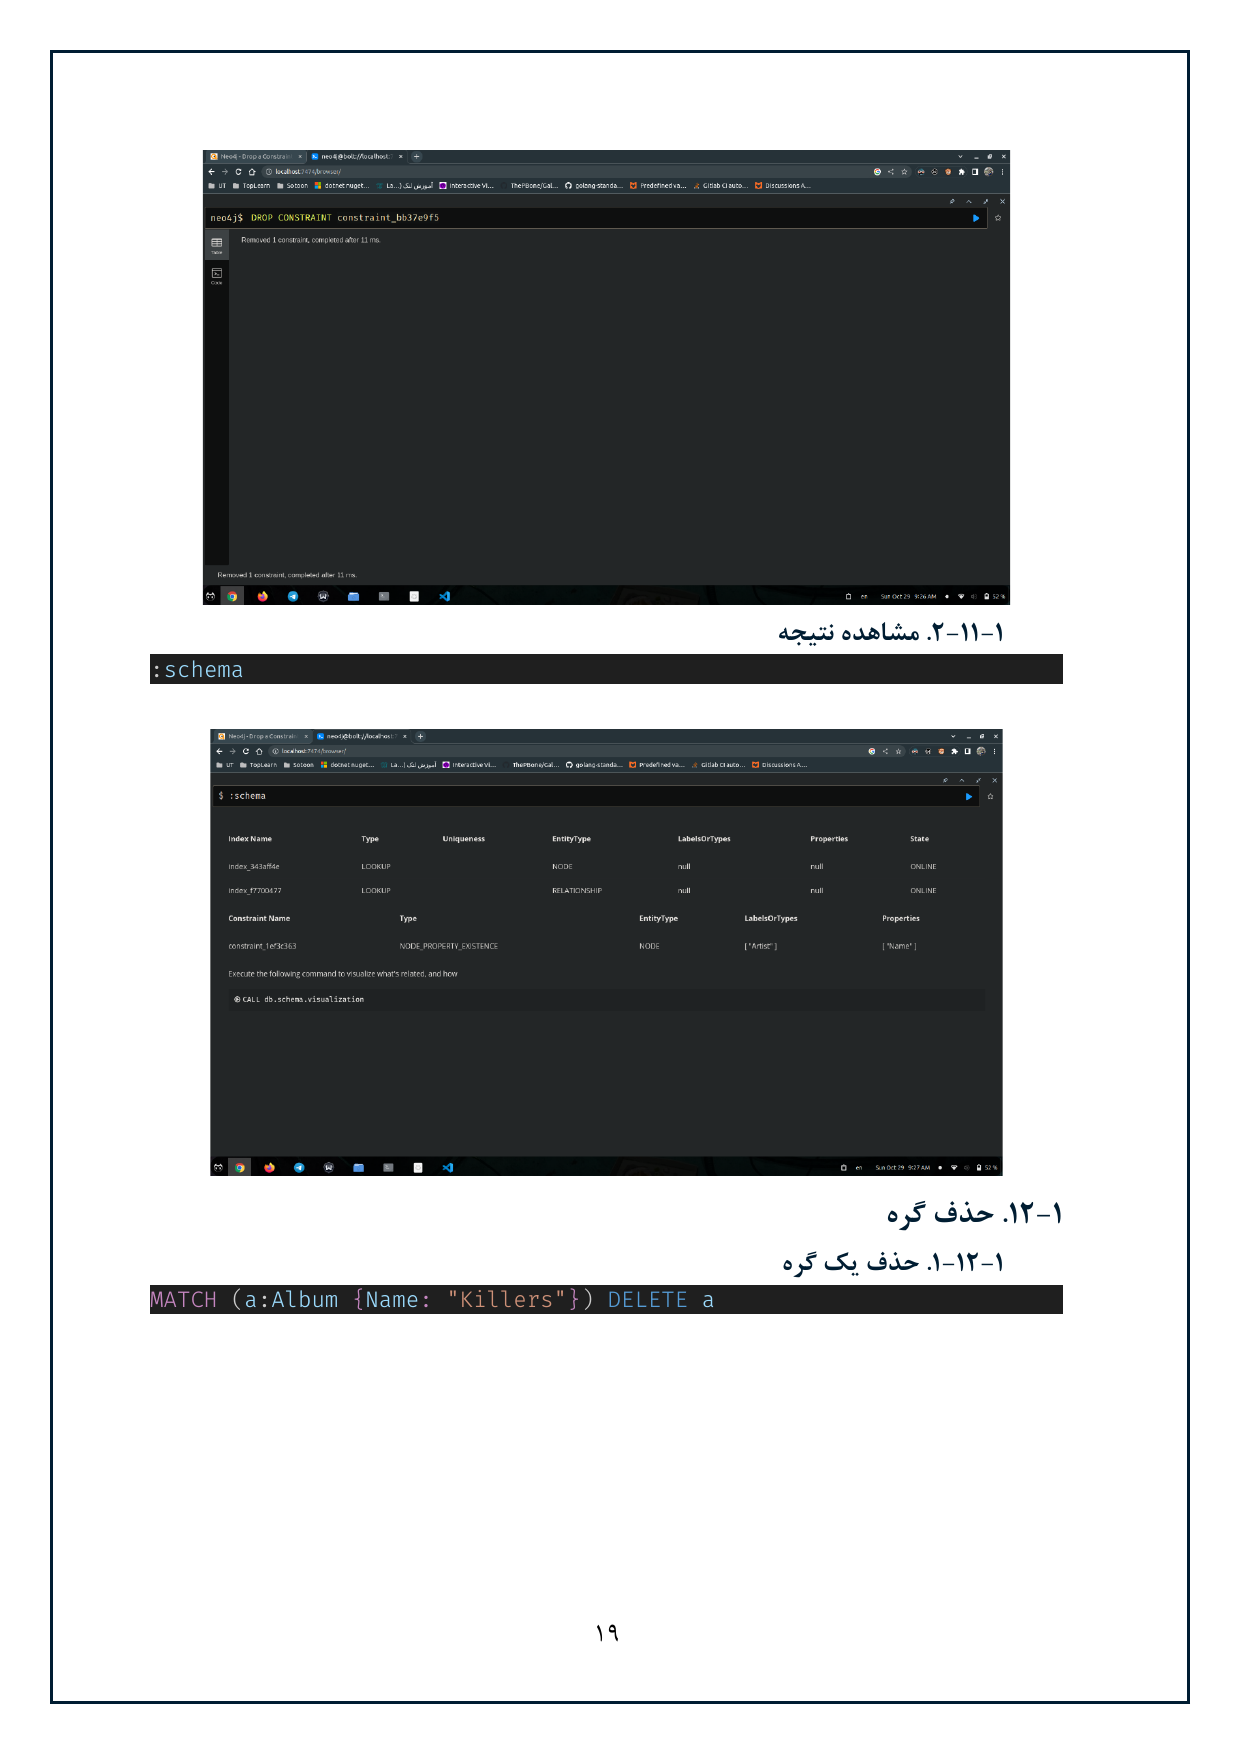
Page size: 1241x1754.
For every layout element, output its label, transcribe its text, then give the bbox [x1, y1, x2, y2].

text MATCH (a:Album {Name: "Killers"}) DELETE a [150, 1285, 1063, 1314]
subtitle ١-١٢-١. حذف یک گره [150, 1251, 1063, 1281]
subtitle ١-١١-٢. مشاهده نتیجه [150, 621, 1063, 650]
picture [202, 150, 1011, 605]
picture [210, 729, 1003, 1176]
subtitle ١-١٢. حذف گره [150, 1201, 1063, 1234]
text :schema [150, 654, 1063, 684]
